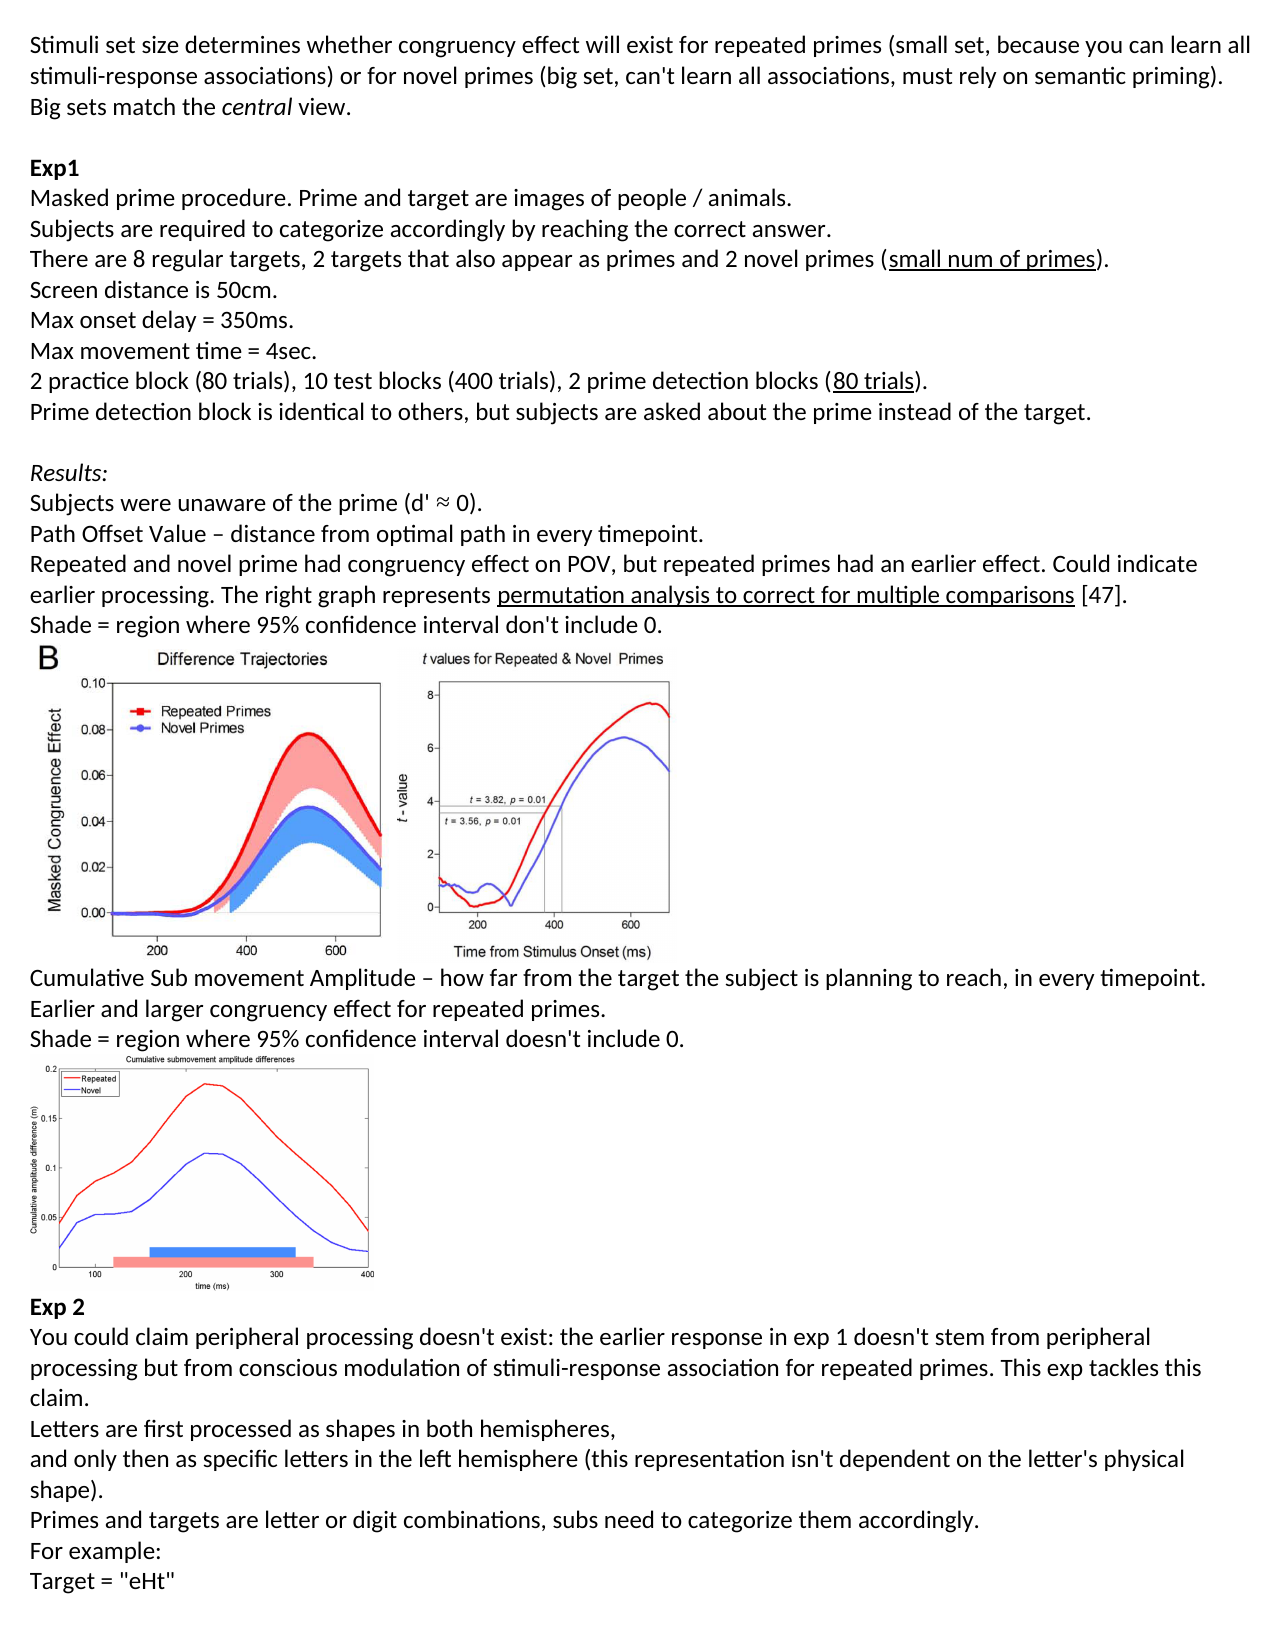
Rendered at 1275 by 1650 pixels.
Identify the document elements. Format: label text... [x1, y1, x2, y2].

picture [29, 1054, 375, 1291]
text Prime detection block is identical to others, but subjects are asked about the prime instead of the target. [29, 396, 1255, 426]
text For example: [29, 1535, 1255, 1565]
text Masked prime procedure. Prime and target are images of people / animals. [29, 182, 1255, 213]
text There are 8 regular targets, 2 targets that also appear as primes and 2 novel primes (small num of primes). [29, 243, 1255, 274]
text Big sets match the central view. [29, 91, 1255, 121]
text Results: [29, 457, 1255, 487]
text You could claim peripheral processing doesn't exist: the earlier response in exp 1 doesn't stem from peripheral processing but from conscious modulation of stimuli-response association for repeated primes. This exp tackles this claim. [29, 1321, 1255, 1413]
text Letters are first processed as shapes in both hemispheres, [29, 1413, 1255, 1443]
text Exp 2 [29, 1291, 1255, 1321]
text Shade = region where 95% confidence interval doesn't include 0. [29, 1024, 1255, 1054]
text 2 practice block (80 trials), 10 test blocks (400 trials), 2 prime detection blocks (80 trials). [29, 365, 1255, 396]
text Repeated and novel prime had congruency effect on POV, but repeated primes had an earlier effect. Could indicate earlier processing. The right graph represents permutation analysis to correct for multiple comparisons [47]. [29, 548, 1255, 609]
text Stimuli set size determines whether congruency effect will exist for repeated primes (small set, because you can learn all stimuli-response associations) or for novel primes (big set, can't learn all associations, must rely on semantic priming). [29, 29, 1255, 91]
text Max onset delay = 350ms. [29, 304, 1255, 335]
text Max movement time = 4sec. [29, 335, 1255, 365]
text Target = "eHt" [29, 1565, 1255, 1596]
text Cumulative Sub movement Amplitude – how far from the target the subject is planning to reach, in every timepoint. [29, 963, 1255, 993]
text Subjects are required to categorize accordingly by reaching the correct answer. [29, 213, 1255, 243]
text Path Offset Value – distance from optimal path in every timepoint. [29, 518, 1255, 548]
text Subjects were unaware of the prime (d' 0). [29, 487, 1255, 518]
picture [29, 640, 677, 963]
text Shade = region where 95% confidence interval don't include 0. [29, 609, 1255, 640]
text Primes and targets are letter or digit combinations, subs need to categorize them accordingly. [29, 1504, 1255, 1535]
text Exp1 [29, 152, 1255, 182]
text and only then as specific letters in the left hemisphere (this representation isn't dependent on the letter's physical shape). [29, 1443, 1255, 1504]
text Earlier and larger congruency effect for repeated primes. [29, 993, 1255, 1024]
text Screen distance is 50cm. [29, 274, 1255, 304]
